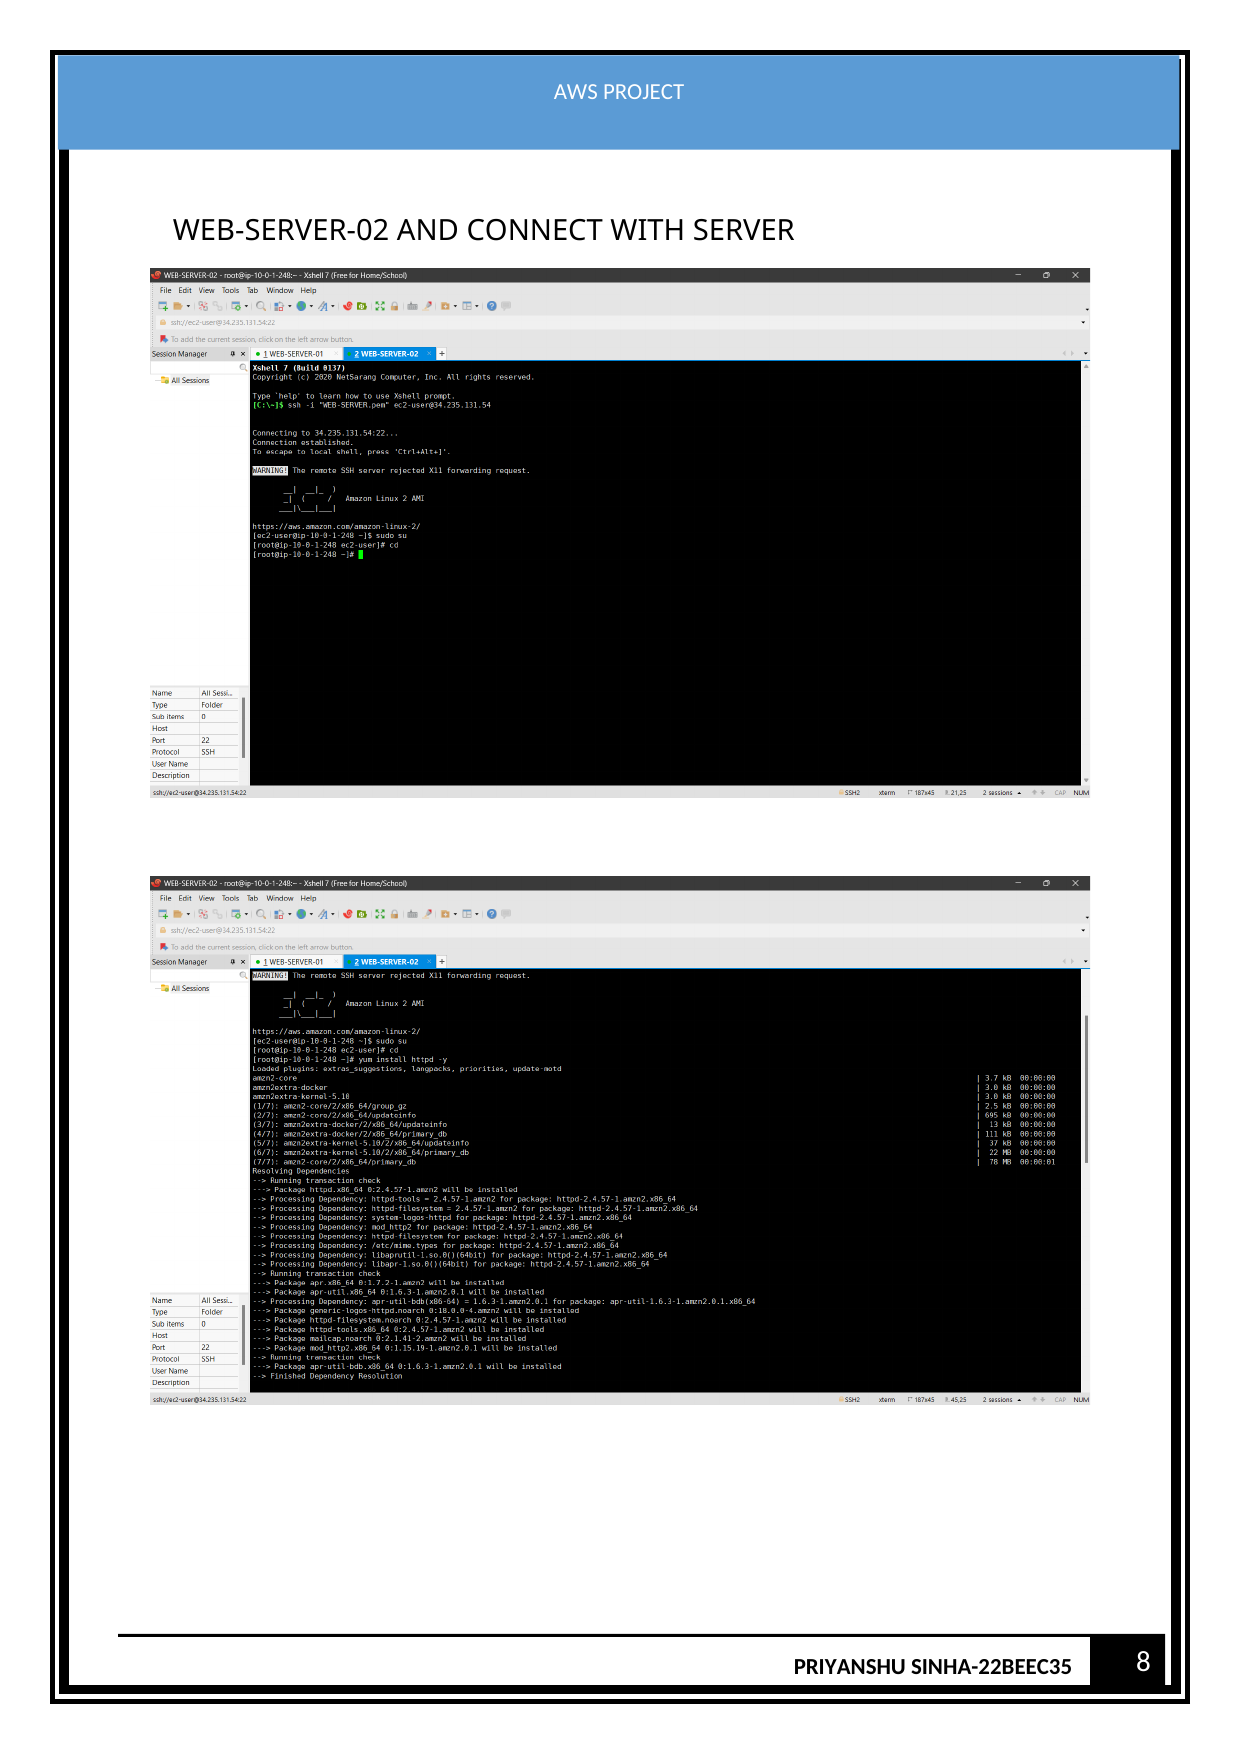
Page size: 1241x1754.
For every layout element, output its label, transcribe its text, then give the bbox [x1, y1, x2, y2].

text WEB-SERVER-02 AND CONNECT WITH SERVER [150, 209, 1090, 249]
picture [150, 876, 1091, 1405]
picture [150, 268, 1091, 798]
